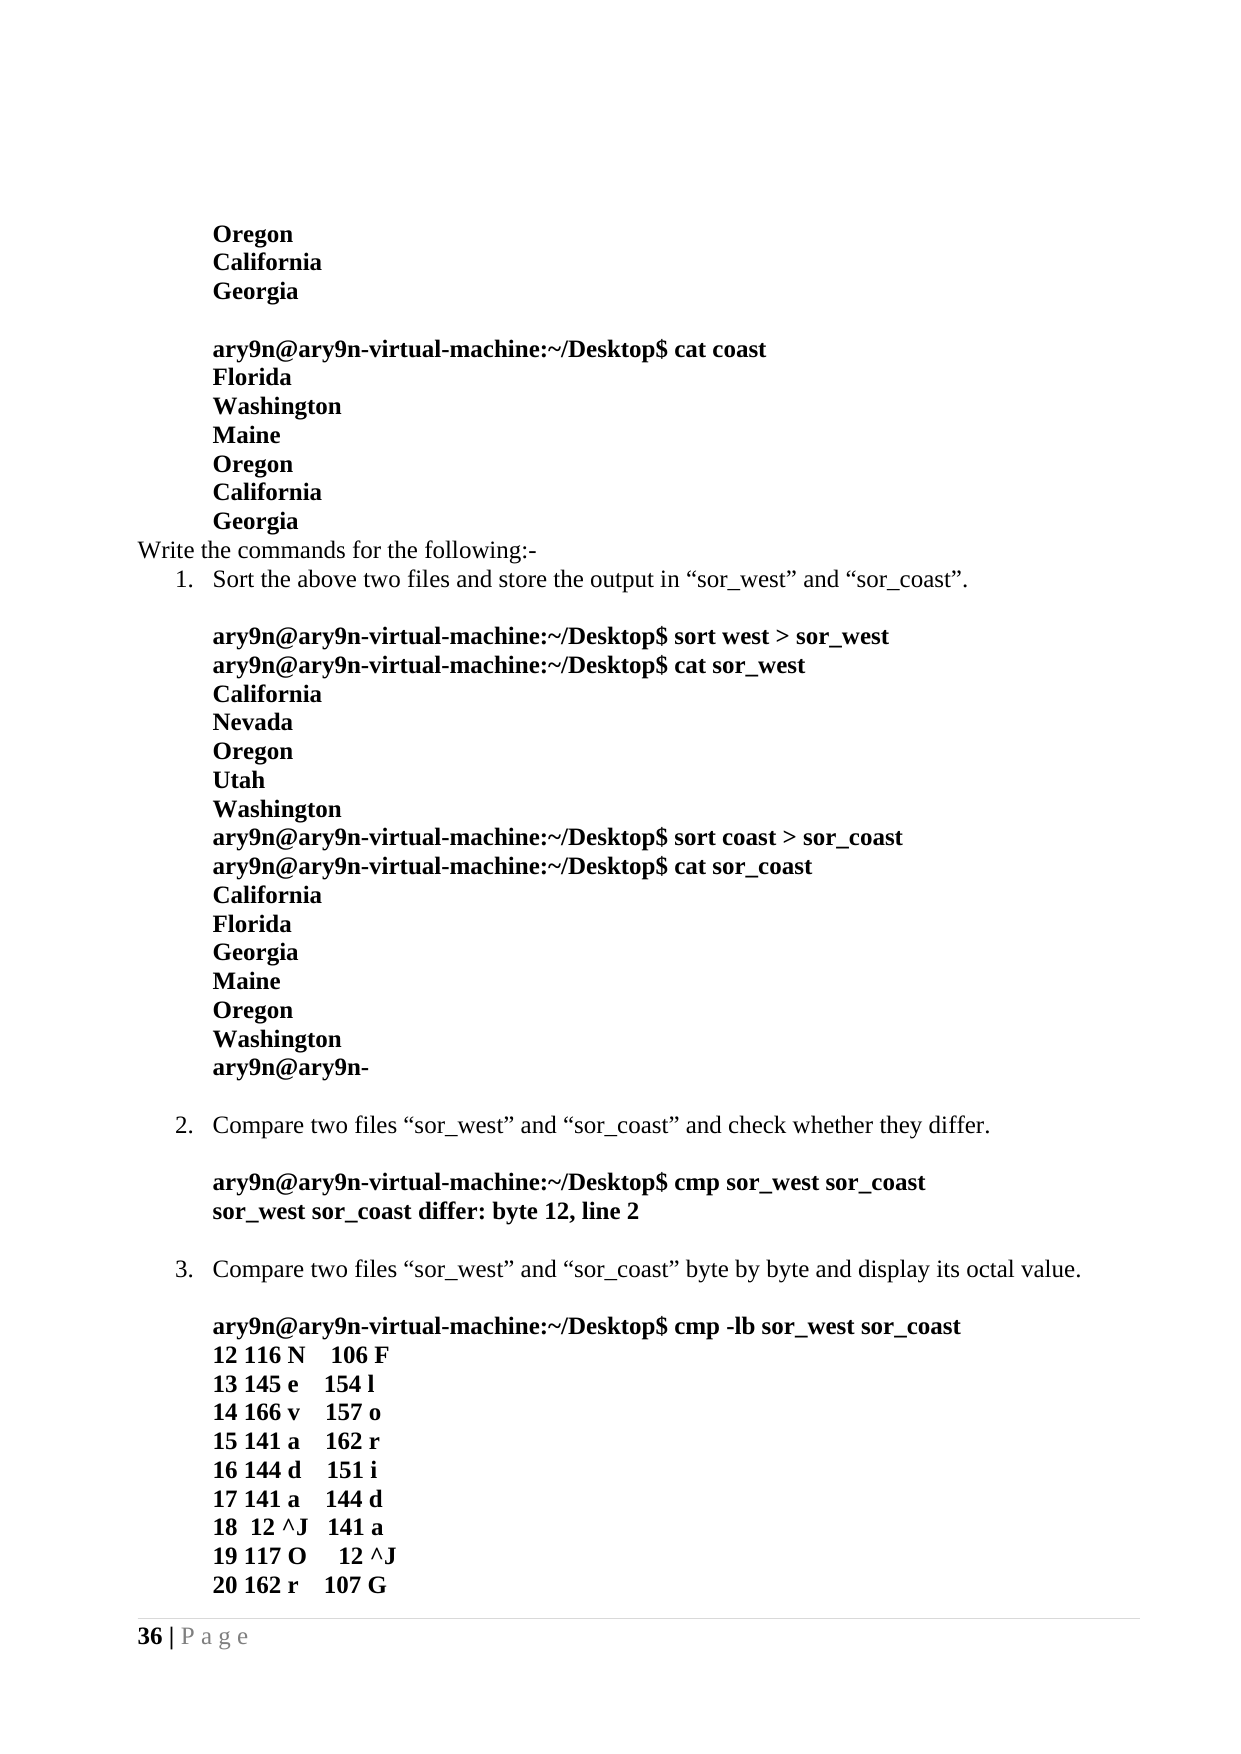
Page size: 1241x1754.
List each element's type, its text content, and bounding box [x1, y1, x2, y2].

text Georgia [212, 506, 1140, 535]
text Nevada [212, 707, 1140, 736]
text California [212, 679, 1140, 707]
text Write the commands for the following:- [137, 535, 1140, 564]
text 20 162 r 107 G [212, 1570, 1140, 1599]
text ary9n@ary9n-virtual-machine:~/Desktop$ cat sor_west [212, 650, 1140, 679]
text Utah [212, 765, 1140, 794]
text ary9n@ary9n-virtual-machine:~/Desktop$ sort west > sor_west [212, 621, 1140, 650]
text ary9n@ary9n-virtual-machine:~/Desktop$ cmp sor_west sor_coast [212, 1167, 1140, 1196]
text Florida [212, 362, 1140, 391]
text Oregon [212, 219, 1140, 247]
text ary9n@ary9n-virtual-machine:~/Desktop$ sort coast > sor_coast [212, 822, 1140, 851]
text Georgia [212, 937, 1140, 966]
text California [212, 880, 1140, 909]
text Washington [212, 391, 1140, 420]
text Washington [212, 794, 1140, 822]
text Maine [212, 966, 1140, 995]
text 19 117 O 12 ^J [212, 1541, 1140, 1570]
text 16 144 d 151 i [212, 1455, 1140, 1484]
text 18 12 ^J 141 a [212, 1512, 1140, 1541]
text Oregon [212, 449, 1140, 477]
list Compare two files “sor_west” and “sor_coast” and check whether they differ. [175, 1110, 1140, 1139]
text 15 141 a 162 r [212, 1426, 1140, 1455]
text sor_west sor_coast differ: byte 12, line 2 [212, 1196, 1140, 1225]
text Maine [212, 420, 1140, 449]
text 12 116 N 106 F [212, 1340, 1140, 1369]
list Compare two files “sor_west” and “sor_coast” byte by byte and display its octal value. [175, 1254, 1140, 1282]
text California [212, 247, 1140, 276]
text Oregon [212, 995, 1140, 1024]
text Florida [212, 909, 1140, 937]
text ary9n@ary9n-virtual-machine:~/Desktop$ cat sor_coast [212, 851, 1140, 880]
text Oregon [212, 736, 1140, 765]
text ary9n@ary9n-virtual-machine:~/Desktop$ cat coast [212, 334, 1140, 362]
text California [212, 477, 1140, 506]
text ary9n@ary9n-virtual-machine:~/Desktop$ cmp -lb sor_west sor_coast [212, 1311, 1140, 1340]
text 14 166 v 157 o [212, 1397, 1140, 1426]
text 13 145 e 154 l [212, 1369, 1140, 1397]
text ary9n@ary9n- [212, 1052, 1140, 1081]
list Sort the above two files and store the output in “sor_west” and “sor_coast”. [175, 564, 1140, 592]
text 17 141 a 144 d [212, 1484, 1140, 1512]
text Washington [212, 1024, 1140, 1052]
text Georgia [212, 276, 1140, 305]
